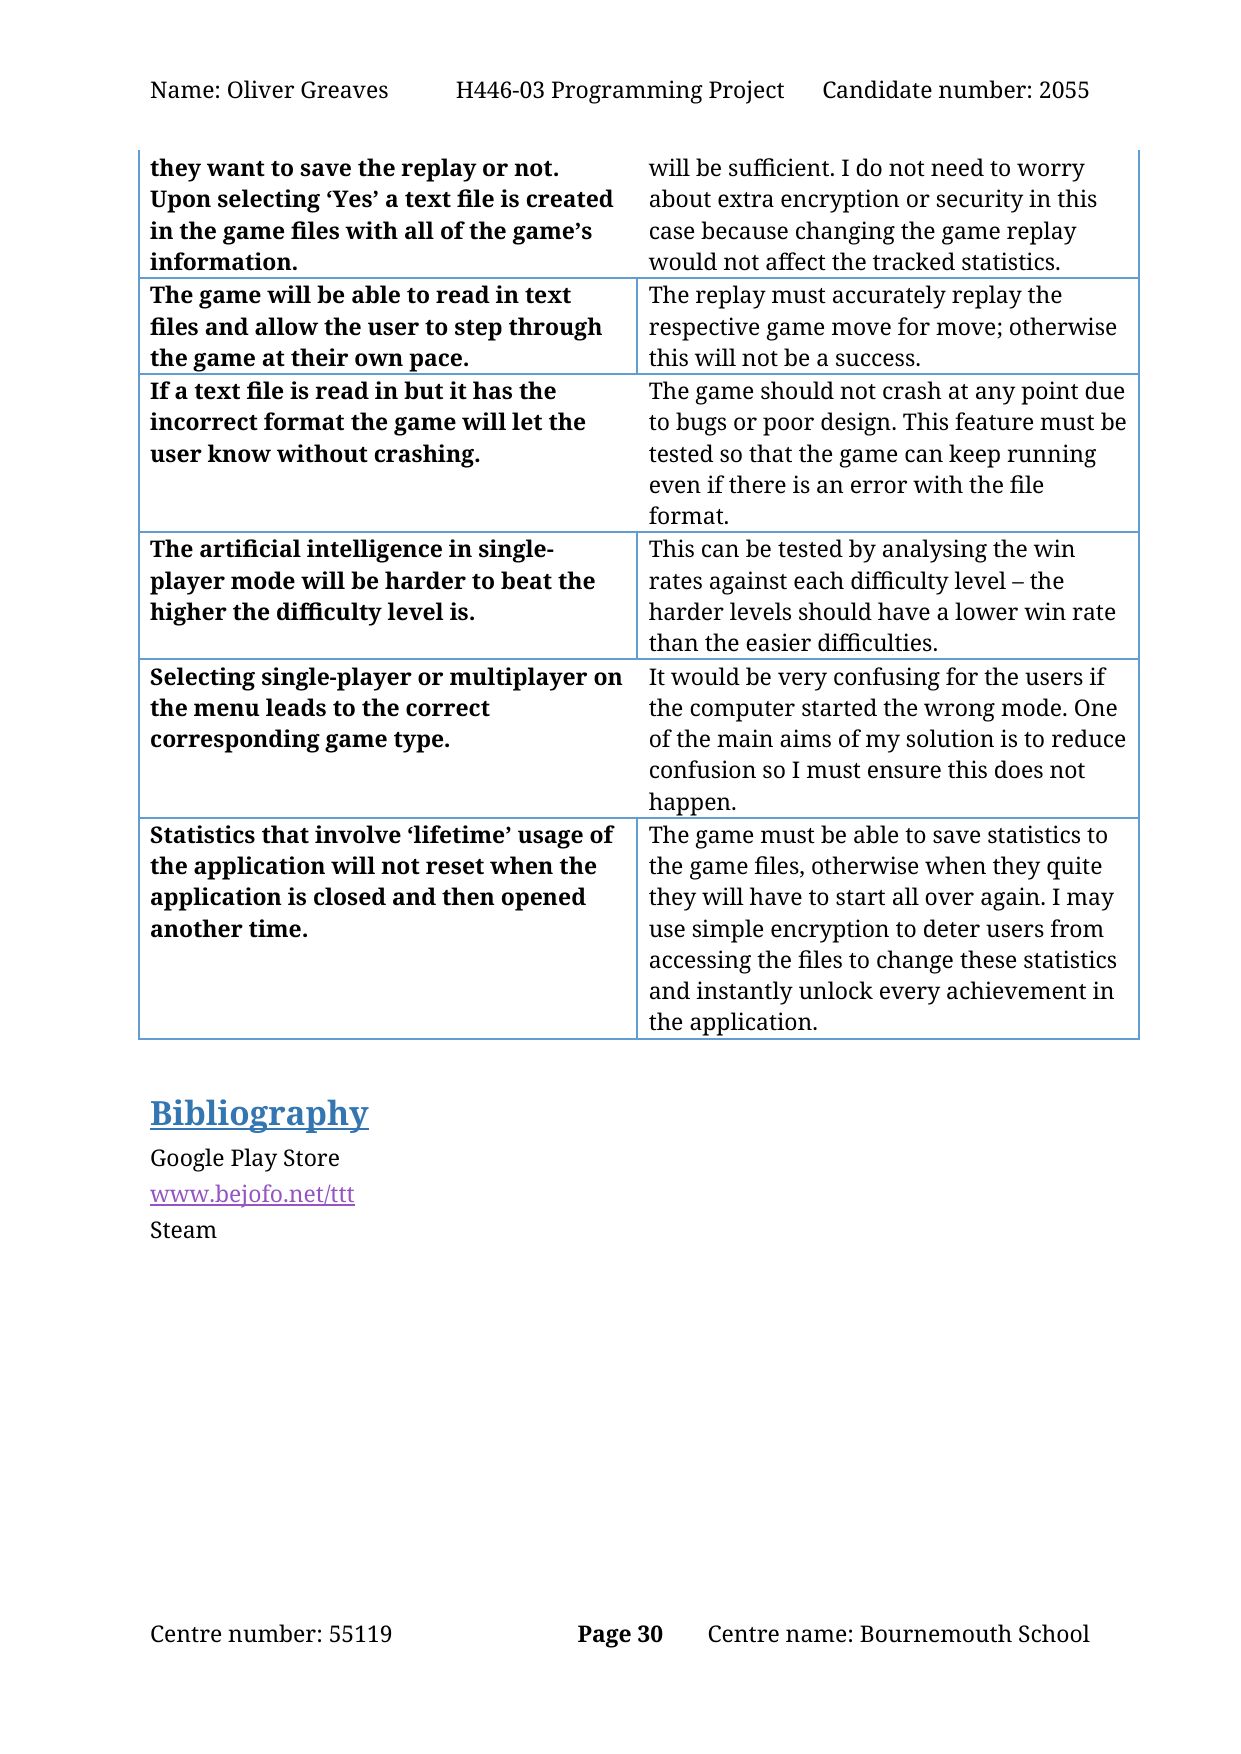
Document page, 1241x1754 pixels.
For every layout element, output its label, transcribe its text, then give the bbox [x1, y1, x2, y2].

table_cell If a text file is read in but it has the incorrect format the game will let the user know without crashing. [140, 375, 637, 531]
table_cell Statistics that involve ‘lifetime’ usage of the application will not reset when the application is closed and then opened another time. [140, 819, 636, 1037]
text www.bejofo.net/ttt [150, 1178, 1090, 1209]
table_cell The replay must accurately replay the respective game move for move; otherwise this will not be a success. [638, 279, 1138, 373]
table_cell The game will be able to read in text files and allow the user to step through the game at their own pace. [140, 279, 636, 373]
table_cell The game must be able to save statistics to the game files, otherwise when they quite they will have to start all over again. I may use simple encryption to deter users from accessing the files to change these statistics and instantly unlock every achievement in the application. [638, 819, 1138, 1037]
table_cell Selecting single-player or multiplayer on the menu leads to the correct corresponding game type. [140, 660, 637, 817]
subtitle Bibliography [150, 1089, 1090, 1135]
text Google Play Store [150, 1142, 1090, 1173]
table_cell The game should not crash at any point due to bugs or poor design. This feature must be tested so that the game can keep running even if there is an error with the file format. [637, 375, 1138, 531]
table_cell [637, 150, 1138, 277]
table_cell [140, 150, 637, 277]
table_cell The artificial intelligence in single-player mode will be harder to beat the higher the difficulty level is. [140, 533, 636, 658]
table_cell It would be very confusing for the users if the computer started the wrong mode. One of the main aims of my solution is to reduce confusion so I must ensure this does not happen. [637, 660, 1138, 817]
text Steam [150, 1214, 1090, 1245]
table_cell This can be tested by analysing the win rates against each difficulty level – the harder levels should have a lower win rate than the easier difficulties. [638, 533, 1138, 658]
